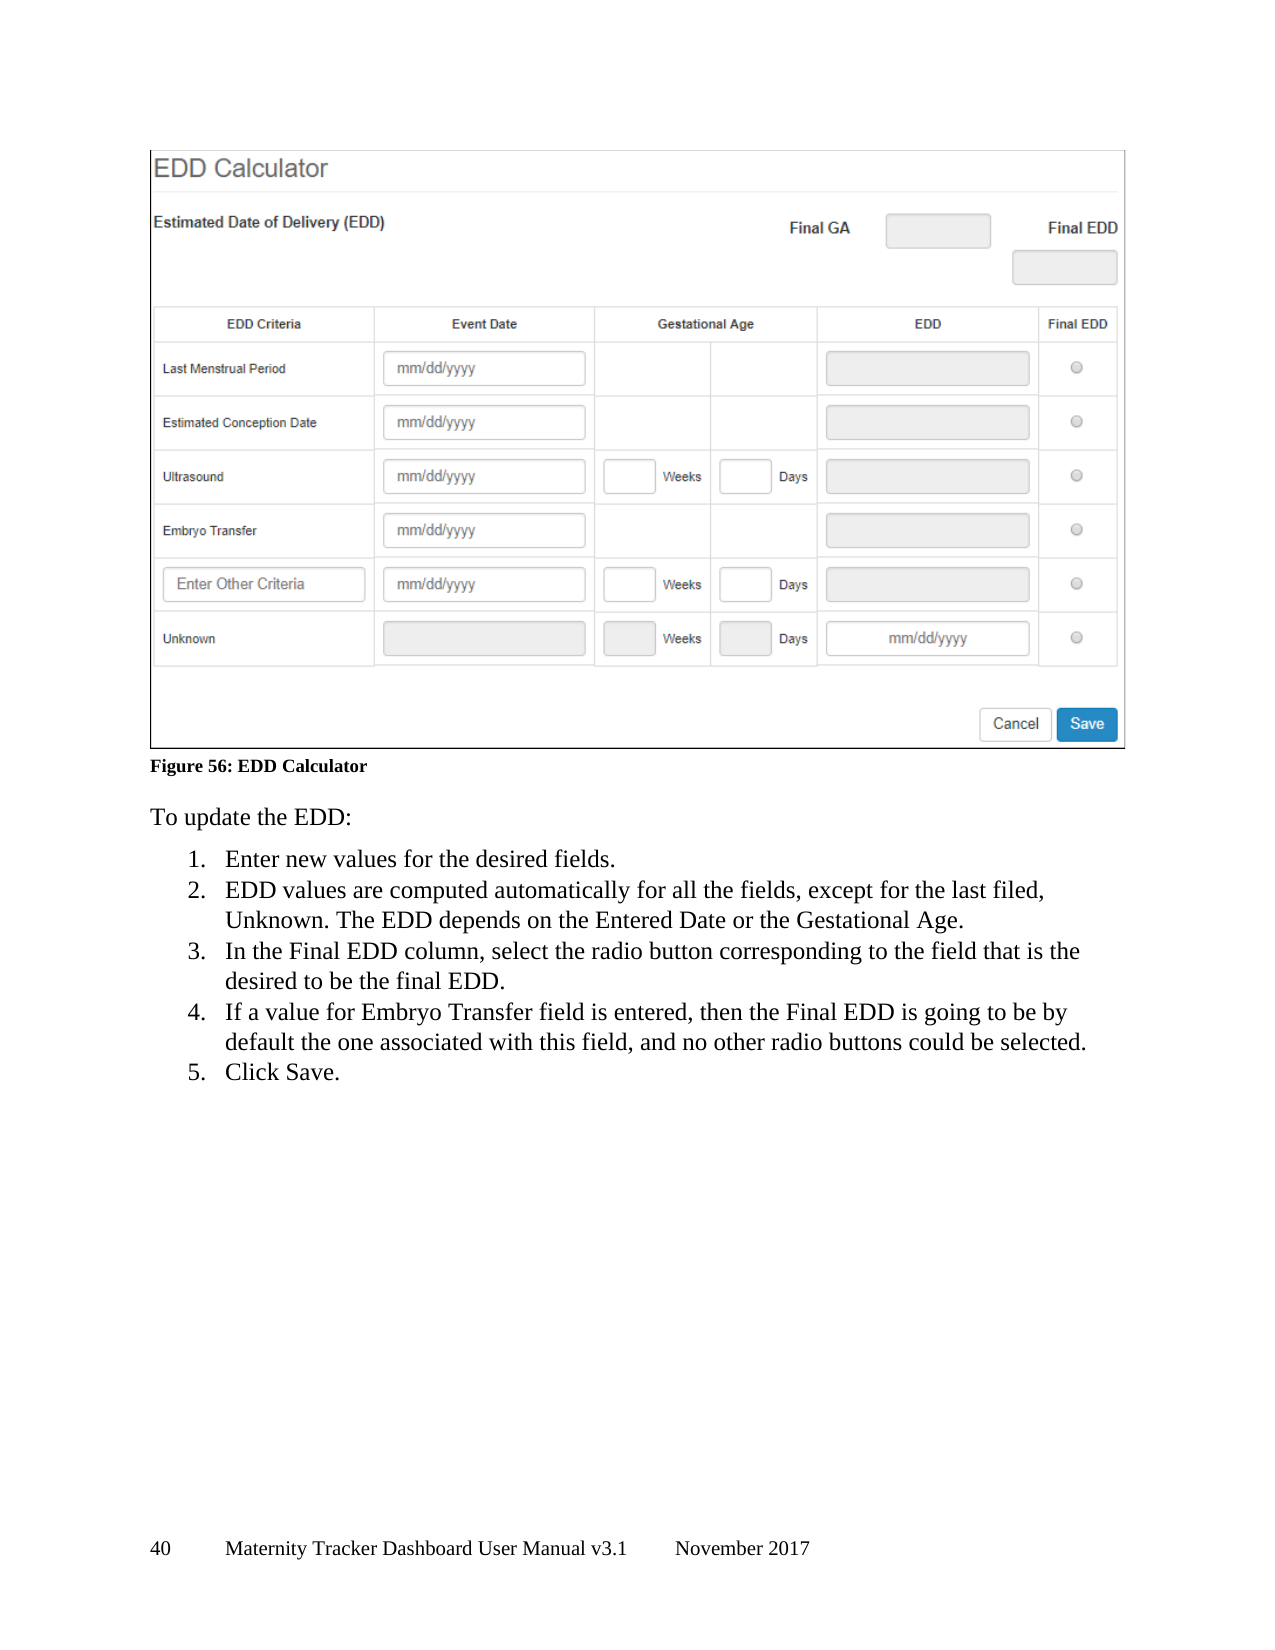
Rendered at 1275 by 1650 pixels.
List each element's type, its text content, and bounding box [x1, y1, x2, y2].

list If a value for Embryo Transfer field is entered, then the Final EDD is going to be by default the one associated with this field, and no other radio buttons could be selected. [187, 997, 1125, 1056]
list Enter new values for the desired fields. [187, 844, 1125, 873]
picture [150, 150, 1125, 749]
text Figure 56: EDD Calculator [150, 755, 1125, 777]
list EDD values are computed automatically for all the fields, except for the last filed, Unknown. The EDD depends on the Entered Date or the Gestational Age. [187, 875, 1125, 934]
list In the Final EDD column, select the radio button corresponding to the field that is the desired to be the final EDD. [187, 936, 1125, 995]
list Click Save. [187, 1057, 1125, 1086]
text To update the EDD: [150, 802, 1125, 830]
